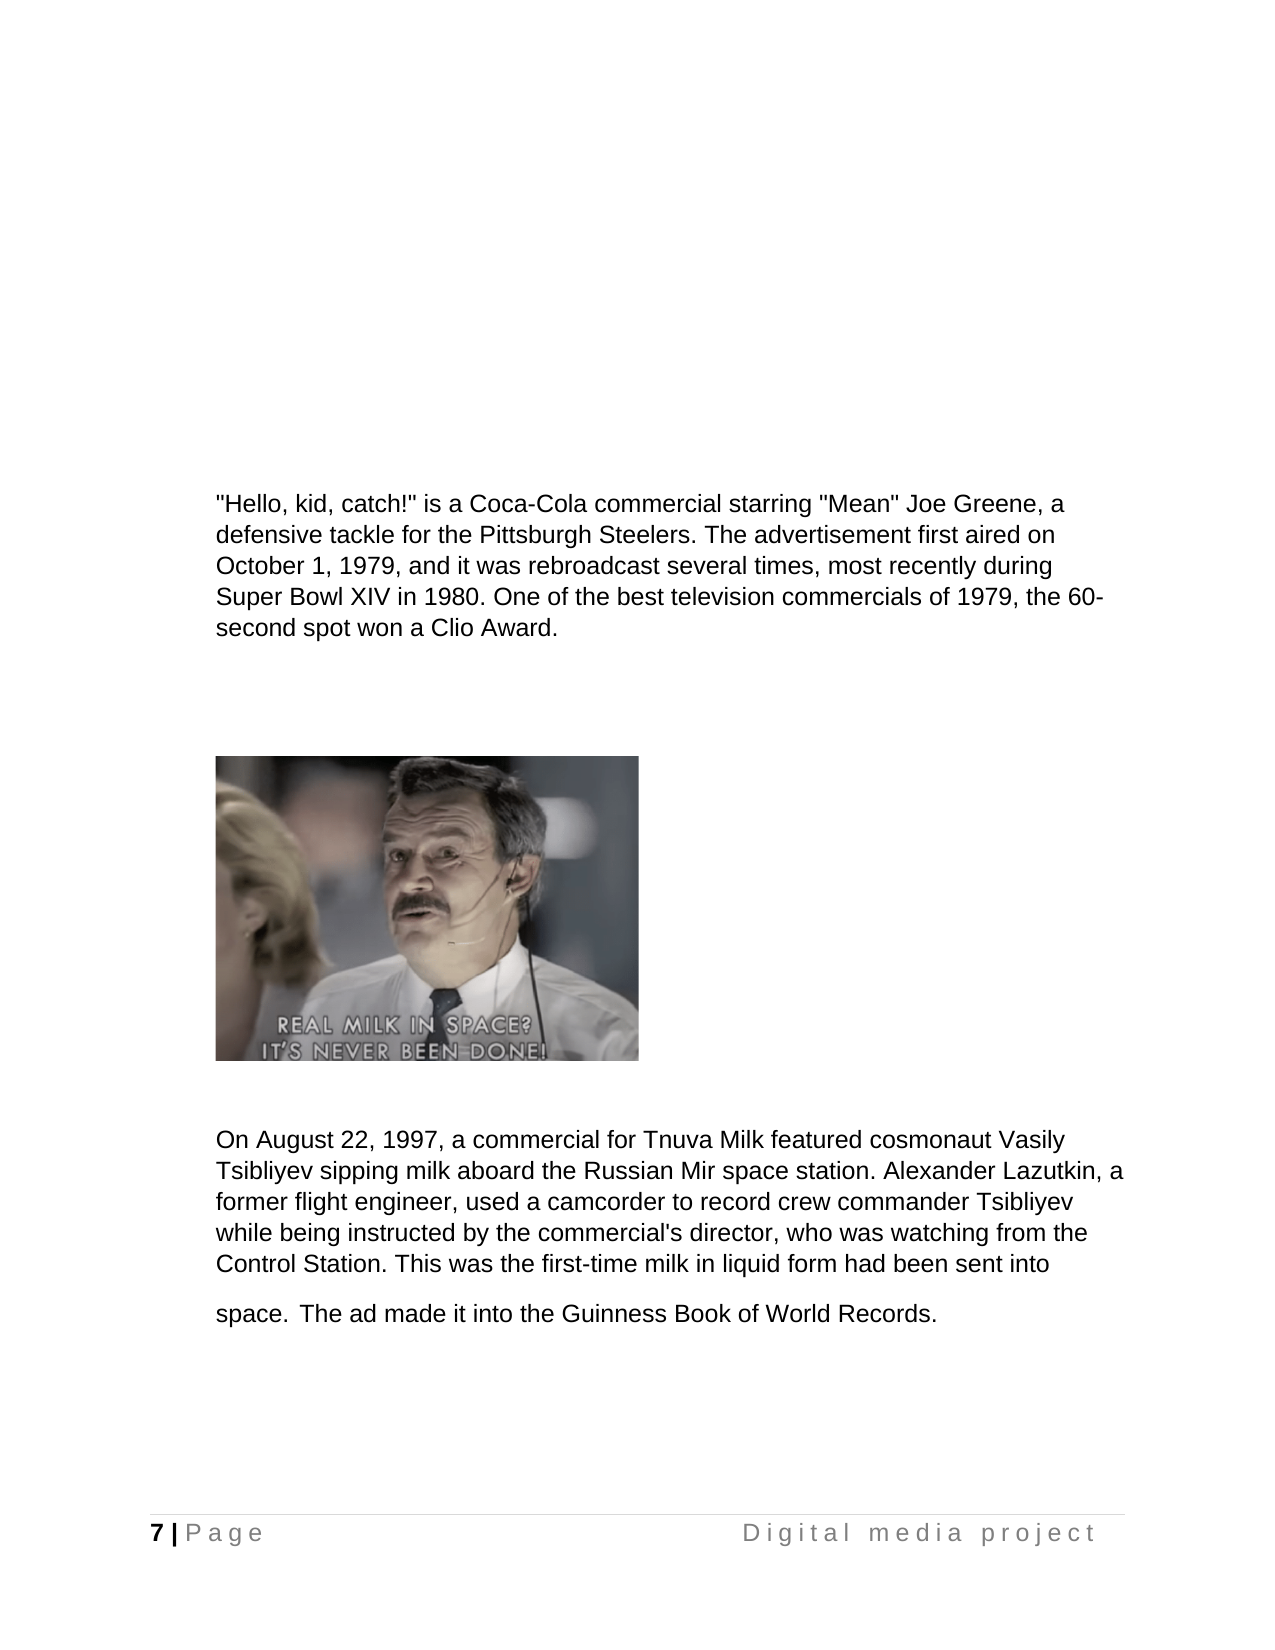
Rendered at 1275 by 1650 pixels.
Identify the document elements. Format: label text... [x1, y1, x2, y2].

text "Hello, kid, catch!" is a Coca-Cola commercial starring "Mean" Joe Greene, a defensive tackle for the Pittsburgh Steelers. The advertisement first aired on October 1, 1979, and it was rebroadcast several times, most recently during Super Bowl XIV in 1980. One of the best television commercials of 1979, the 60-second spot won a Clio Award. [216, 489, 1125, 642]
text On August 22, 1997, a commercial for Tnuva Milk featured cosmonaut Vasily Tsibliyev sipping milk aboard the Russian Mir space station. Alexander Lazutkin, a former flight engineer, used a camcorder to record crew commander Tsibliyev while being instructed by the commercial's director, who was watching from the Control Station. This was the first-time milk in liquid form had been sent into space. The ad made it into the Guinness Book of World Records. [216, 1125, 1125, 1333]
picture [215, 756, 639, 1061]
